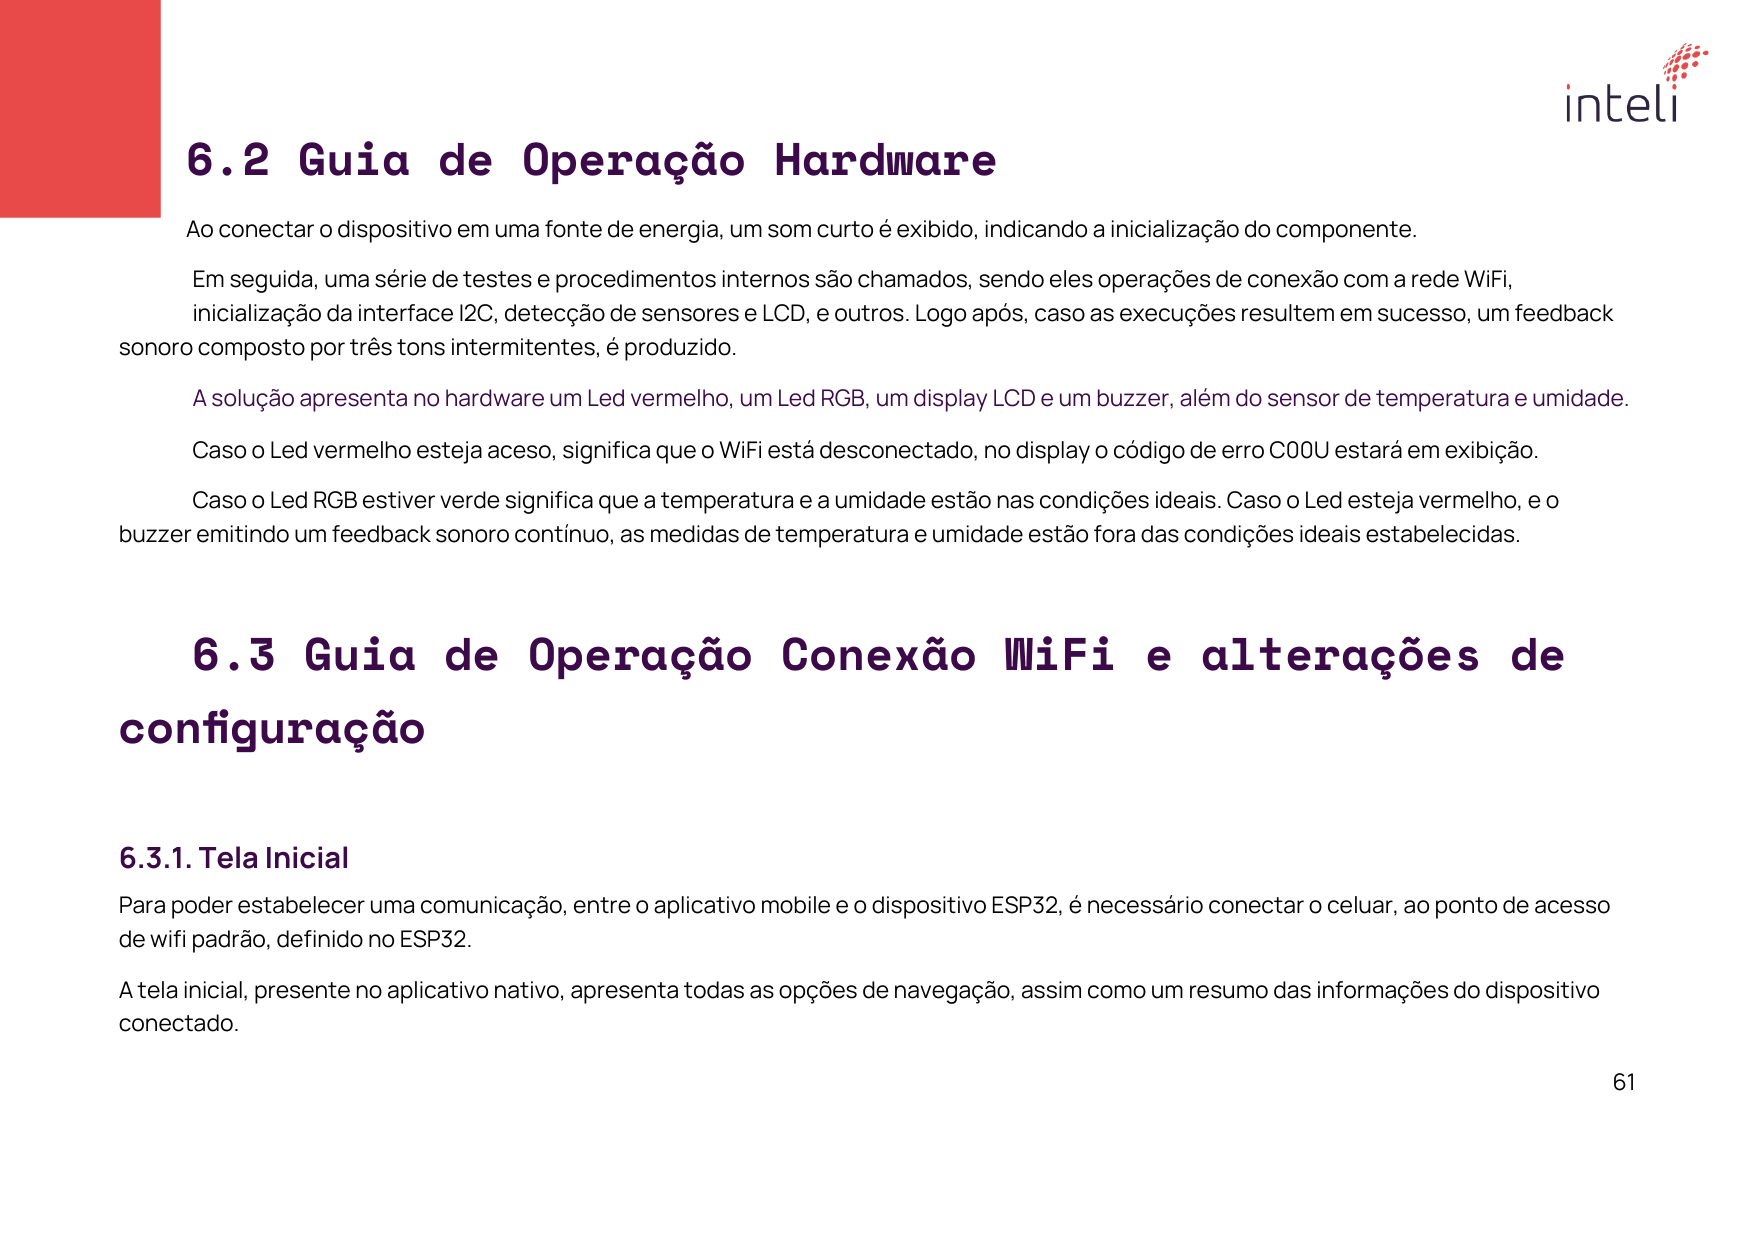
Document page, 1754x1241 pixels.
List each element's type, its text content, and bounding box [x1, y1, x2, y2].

text 6.3 Guia de Operação Conexão WiFi e alterações de configuração [118, 619, 1636, 760]
text Caso o Led vermelho esteja aceso, significa que o WiFi está desconectado, no display o código de erro C00U estará em exibição. [118, 433, 1636, 465]
subtitle 6.2 Guia de Operação Hardware [118, 124, 1636, 192]
text Ao conectar o dispositivo em uma fonte de energia, um som curto é exibido, indicando a inicialização do componente. [118, 213, 1636, 244]
picture [0, 0, 161, 218]
subtitle 6.3.1. Tela Inicial [118, 795, 1636, 878]
text Caso o Led RGB estiver verde significa que a temperatura e a umidade estão nas condições ideais. Caso o Led esteja vermelho, e o buzzer emitindo um feedback sonoro contínuo, as medidas de temperatura e umidade estão fora das condições ideais estabelecidas. [118, 484, 1636, 549]
text A tela inicial, presente no aplicativo nativo, apresenta todas as opções de navegação, assim como um resumo das informações do dispositivo conectado. [118, 973, 1636, 1039]
picture [1566, 43, 1709, 122]
subtitle A solução apresenta no hardware um Led vermelho, um Led RGB, um display LCD e um buzzer, além do sensor de temperatura e umidade. [118, 381, 1636, 413]
text Para poder estabelecer uma comunicação, entre o aplicativo mobile e o dispositivo ESP32, é necessário conectar o celuar, ao ponto de acesso de wifi padrão, definido no ESP32. [118, 889, 1636, 954]
text Em seguida, uma série de testes e procedimentos internos são chamados, sendo eles operações de conexão com a rede WiFi, inicialização da interface I2C, detecção de sensores e LCD, e outros. Logo após, caso as execuções resultem em sucesso, um feedback sonoro composto por três tons intermitentes, é produzido. [118, 263, 1636, 362]
